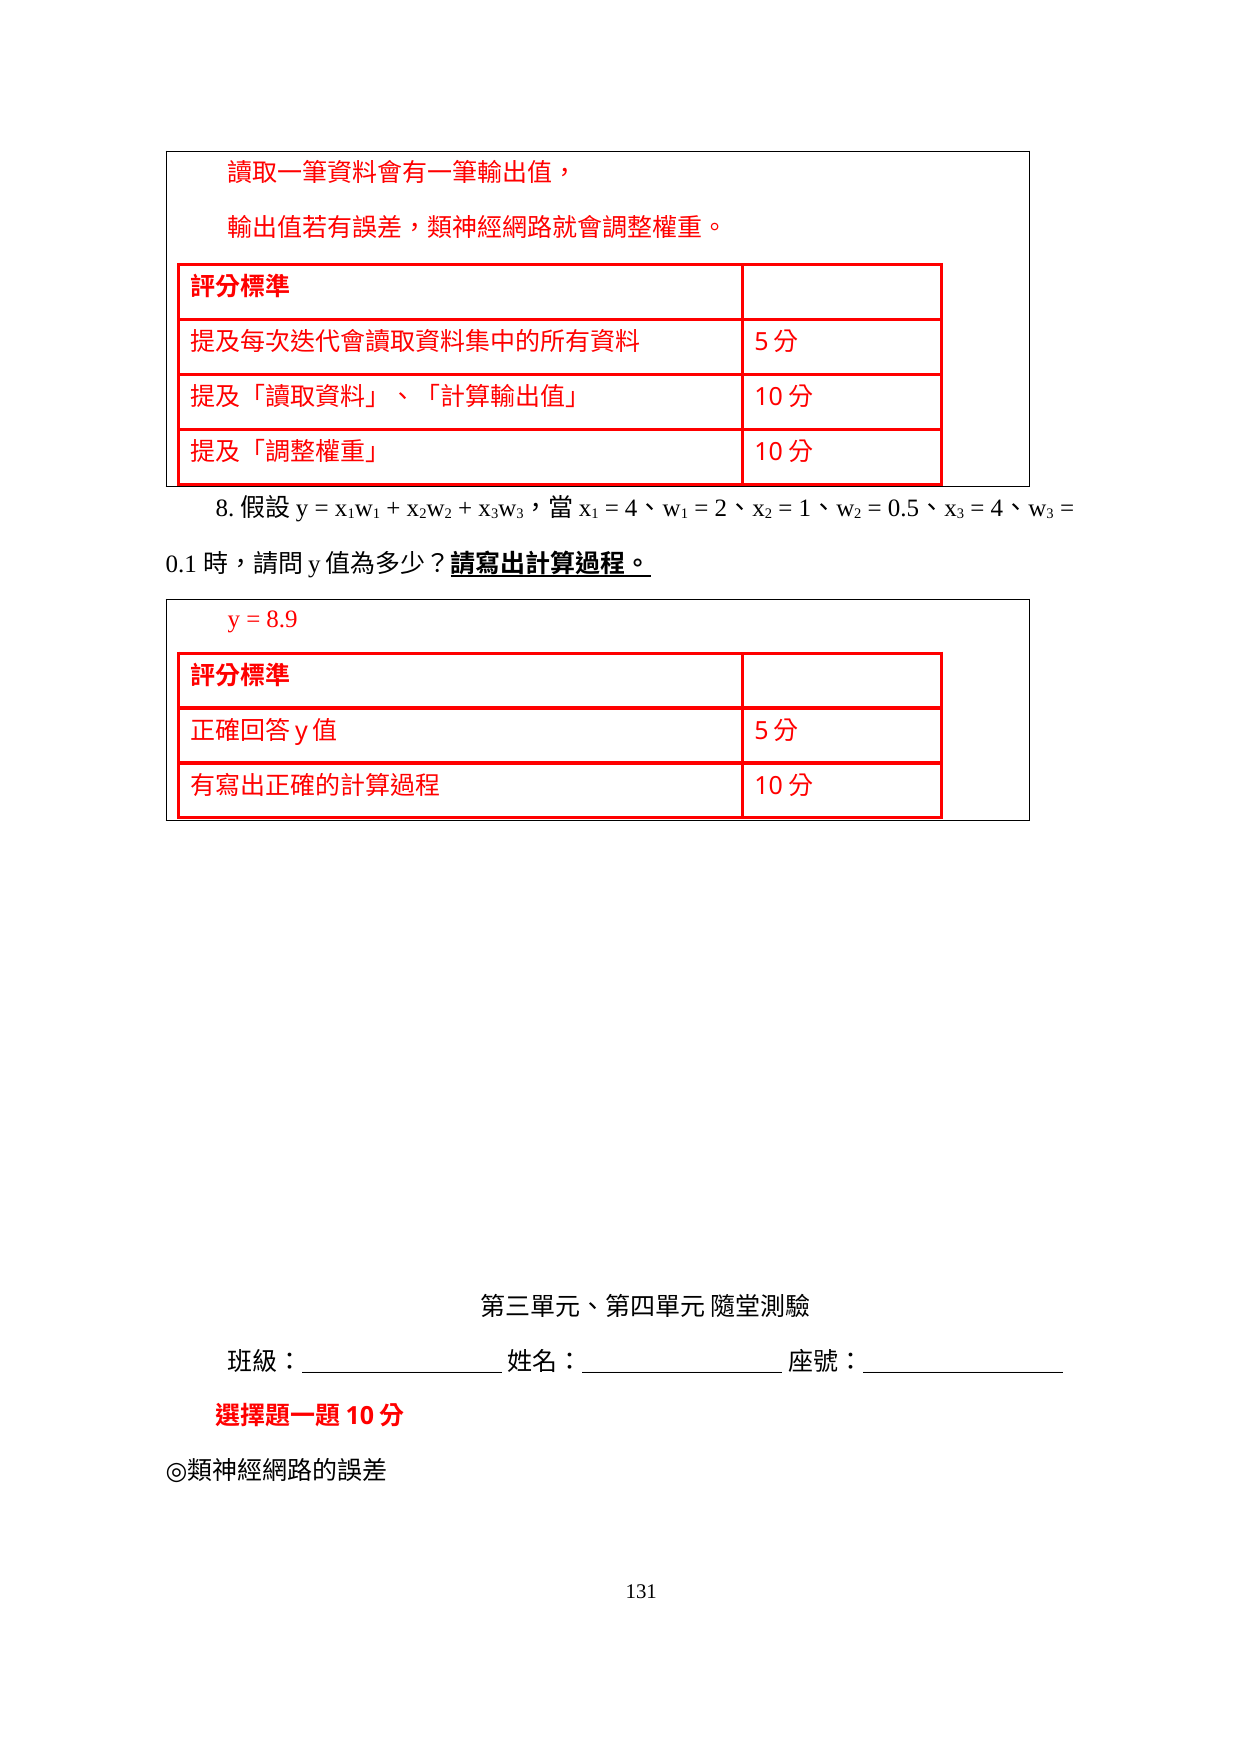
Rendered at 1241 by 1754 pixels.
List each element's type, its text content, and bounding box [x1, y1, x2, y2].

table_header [167, 152, 1029, 486]
text 第三單元、第四單元 隨堂測驗 [165, 1287, 1075, 1323]
text 班級：＿＿＿＿＿＿＿＿ 姓名：＿＿＿＿＿＿＿＿ 座號：＿＿＿＿＿＿＿＿ [165, 1341, 1075, 1377]
table_header y = 8.9 [167, 600, 1029, 819]
text 選擇題一題10分 [165, 1395, 1075, 1432]
text 8. 假設y = x1w1 + x2w2 + x3w3，當x1 = 4、w1 = 2、x2 = 1、w2 = 0.5、x3 = 4、w3 = 0.1 時，請問y值為多少？請寫出計算過程。 [165, 487, 1075, 581]
text ◎類神經網路的誤差 [165, 1450, 1075, 1487]
